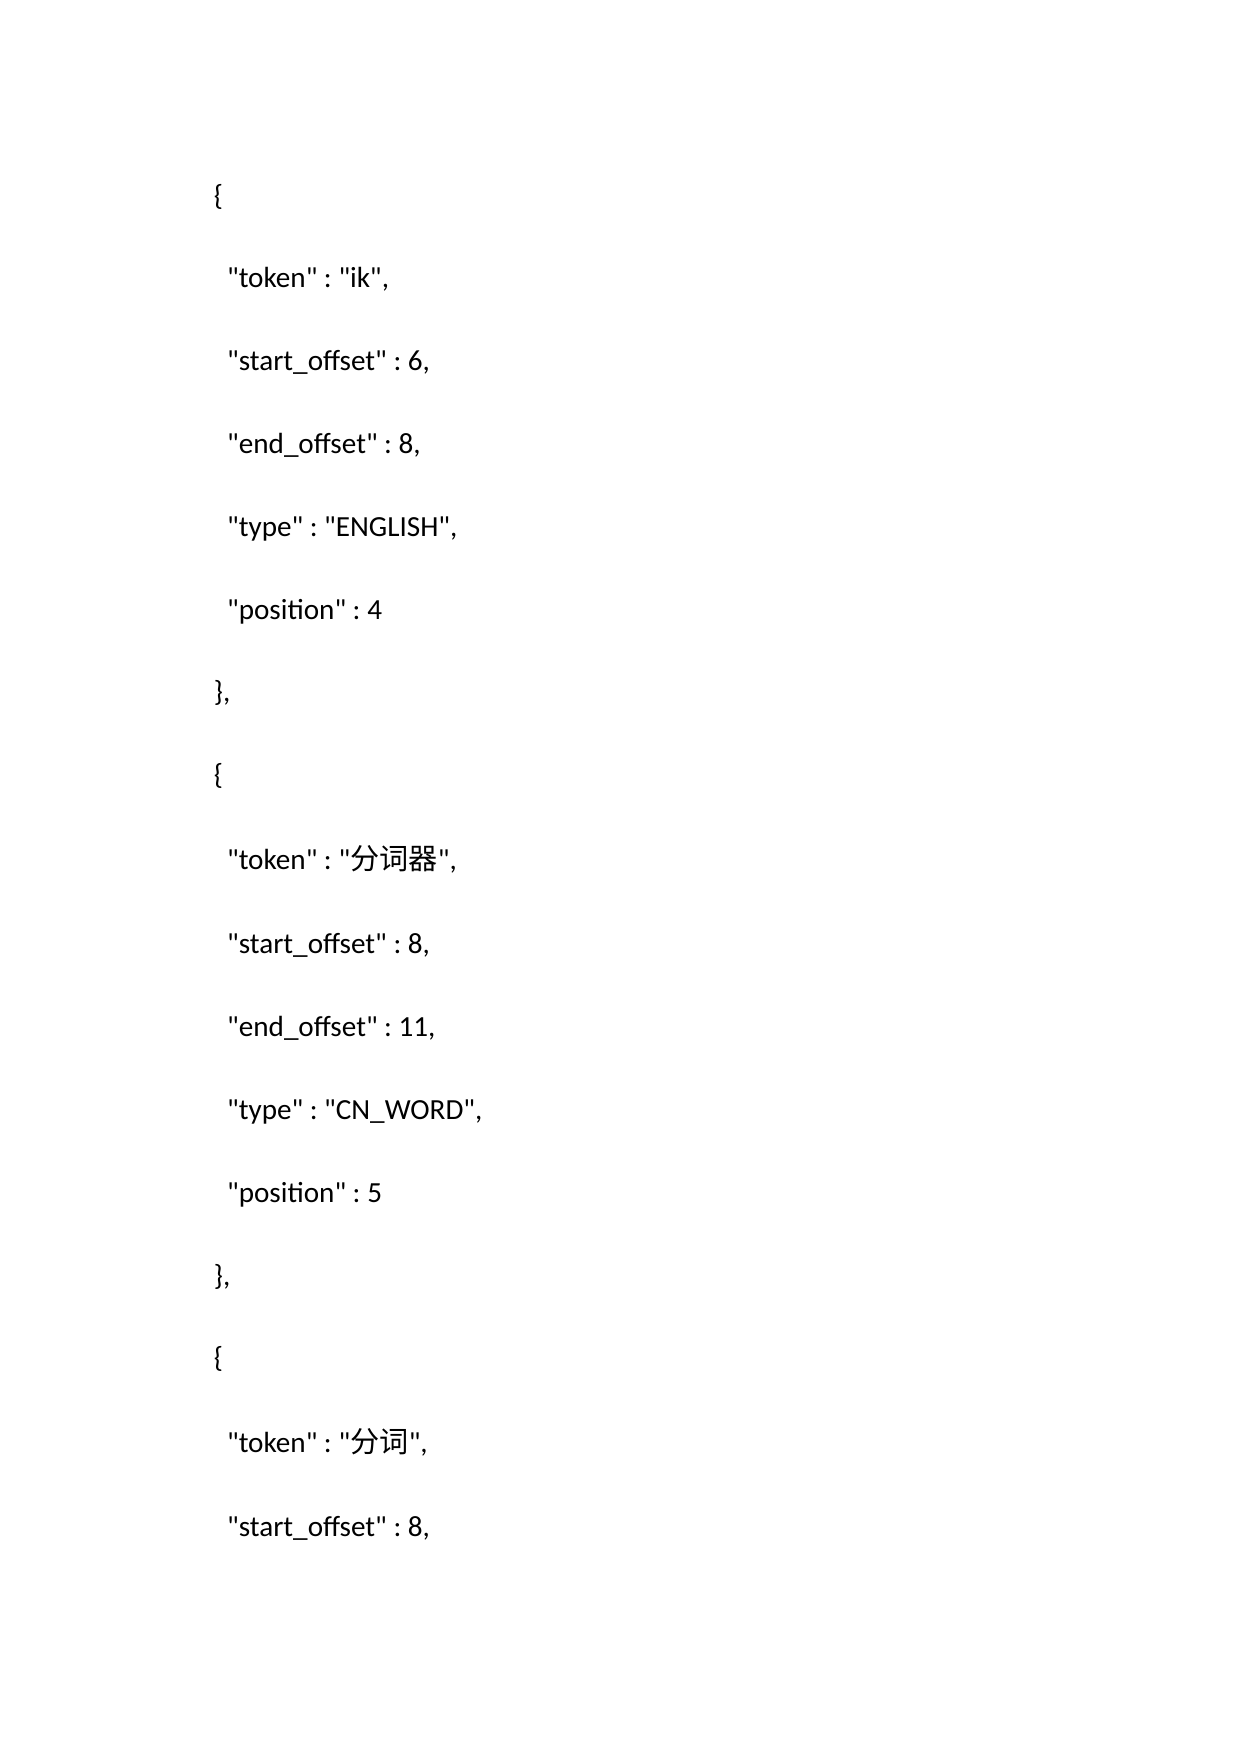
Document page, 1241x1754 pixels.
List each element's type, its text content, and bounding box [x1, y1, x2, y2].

text "start_offset" : 8, [187, 911, 1053, 976]
text "type" : "ENGLISH", [187, 493, 1053, 558]
text "token" : "分词", [187, 1407, 1053, 1472]
text "start_offset" : 6, [187, 328, 1053, 393]
text "position" : 5 [187, 1159, 1053, 1224]
text "position" : 4 [187, 576, 1053, 641]
text "start_offset" : 8, [187, 1494, 1053, 1559]
text }, [187, 1242, 1053, 1307]
text "end_offset" : 11, [187, 993, 1053, 1058]
text "token" : "ik", [187, 245, 1053, 310]
text "type" : "CN_WORD", [187, 1076, 1053, 1141]
text { [187, 1325, 1053, 1390]
text }, [187, 659, 1053, 724]
text { [187, 742, 1053, 807]
text { [187, 162, 1053, 227]
text "end_offset" : 8, [187, 410, 1053, 475]
text "token" : "分词器", [187, 824, 1053, 889]
